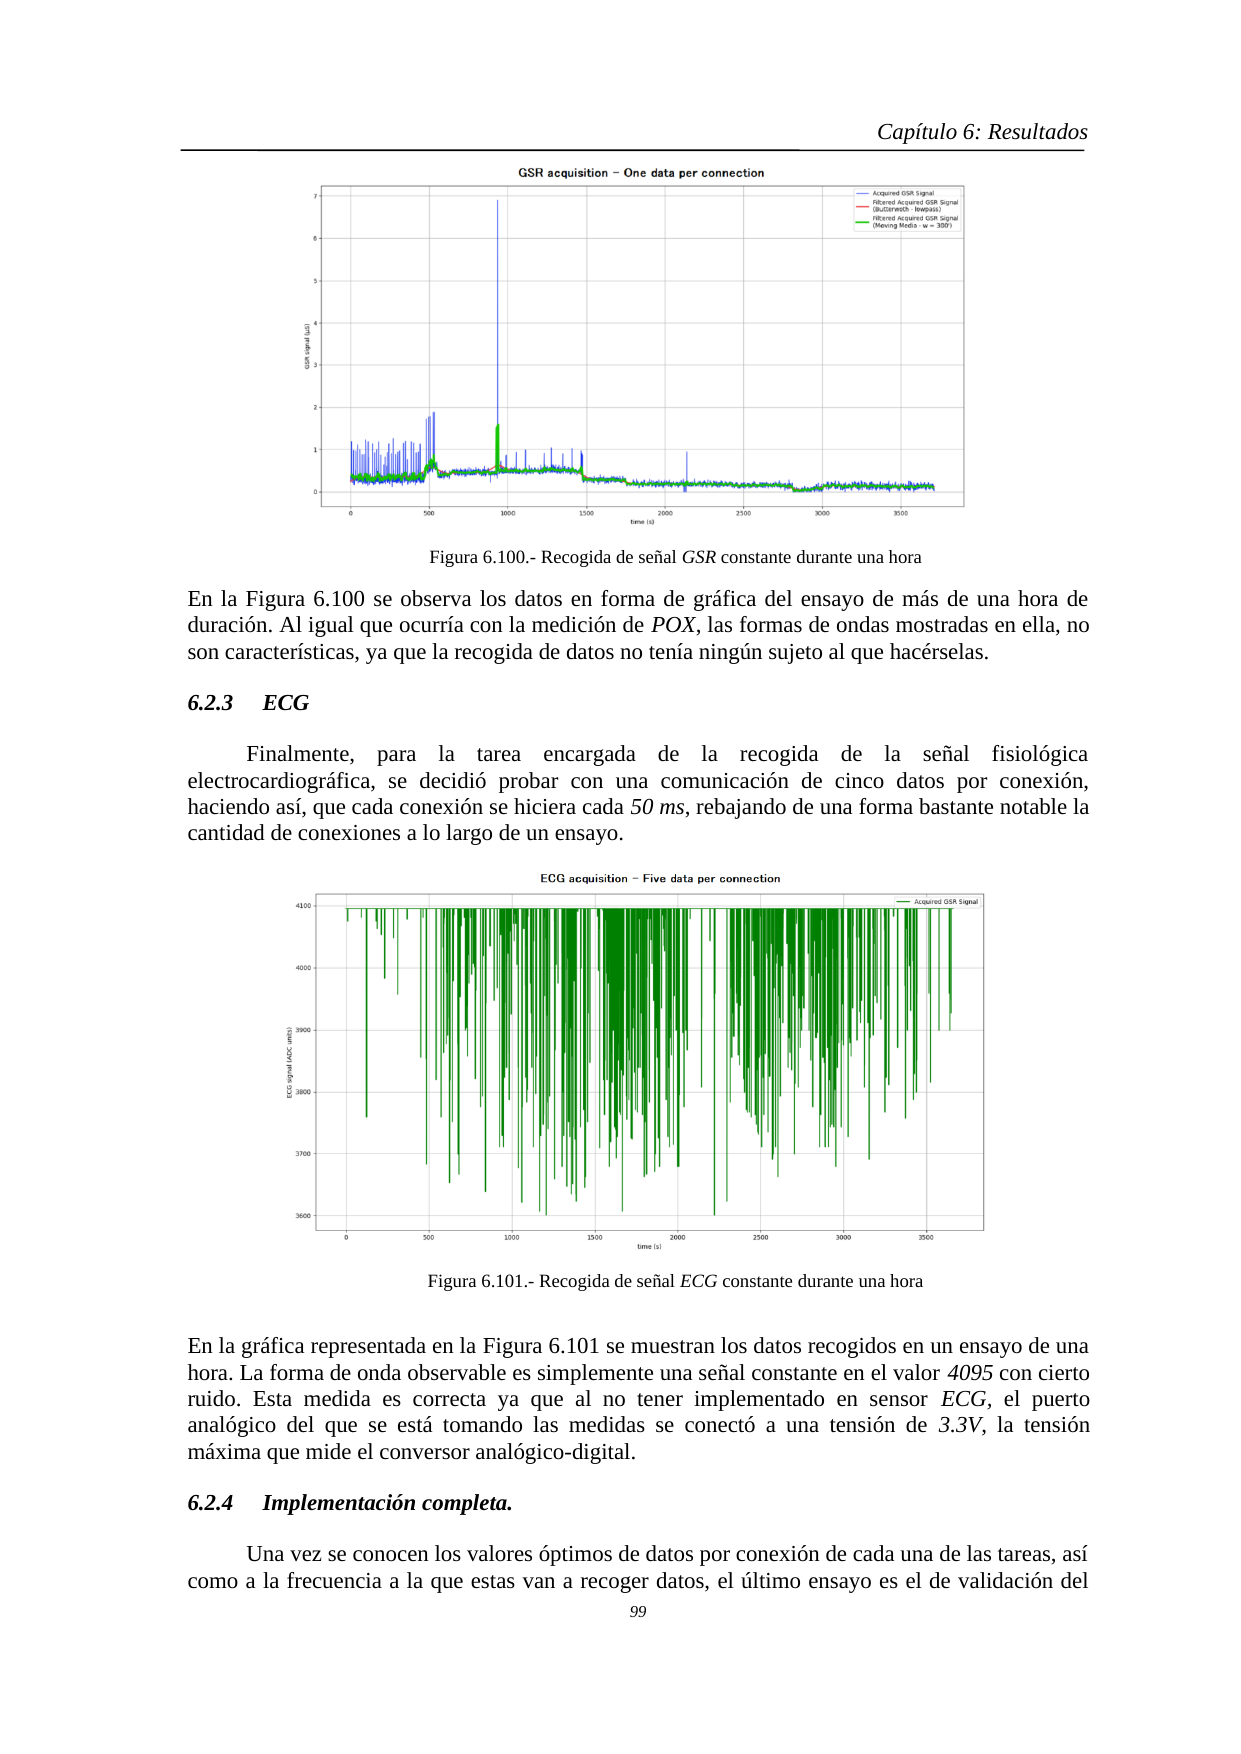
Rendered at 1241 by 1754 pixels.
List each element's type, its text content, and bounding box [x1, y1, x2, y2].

subtitle ECG [187, 689, 1090, 715]
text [187, 1540, 1090, 1593]
subtitle Implementación completa. [187, 1489, 1090, 1515]
text Finalmente, para la tarea encargada de la recogida de la señal fisiológica electrocardiográfica, se decidió probar con una comunicación de cinco datos por conexión, haciendo así, que cada conexión se hiciera cada 50 ms, rebajando de una forma bastante notable la cantidad de conexiones a lo largo de un ensayo. [187, 740, 1090, 846]
picture [297, 159, 980, 532]
picture [279, 860, 998, 1256]
